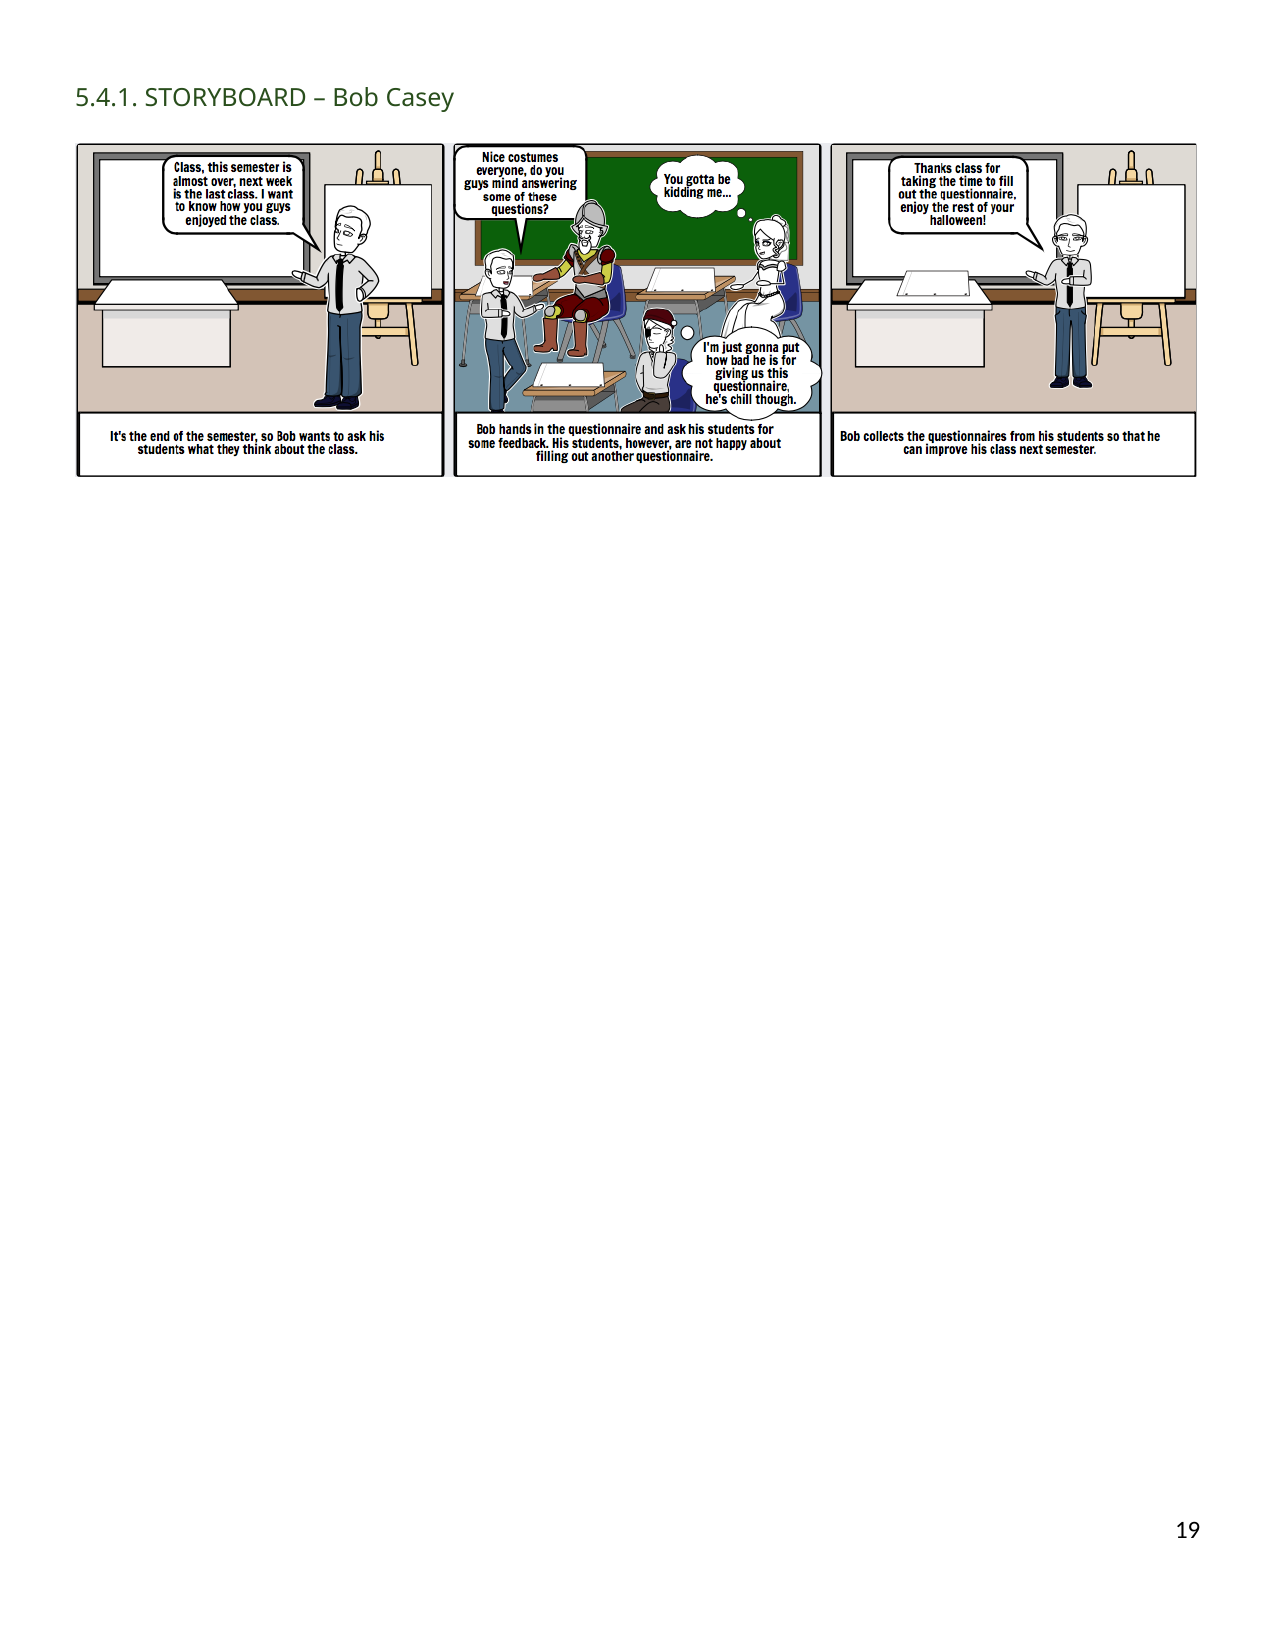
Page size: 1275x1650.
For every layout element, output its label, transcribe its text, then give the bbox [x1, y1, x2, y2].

subtitle 5.4.1. STORYBOARD – Bob Casey [75, 79, 1200, 113]
picture [75, 143, 1197, 477]
